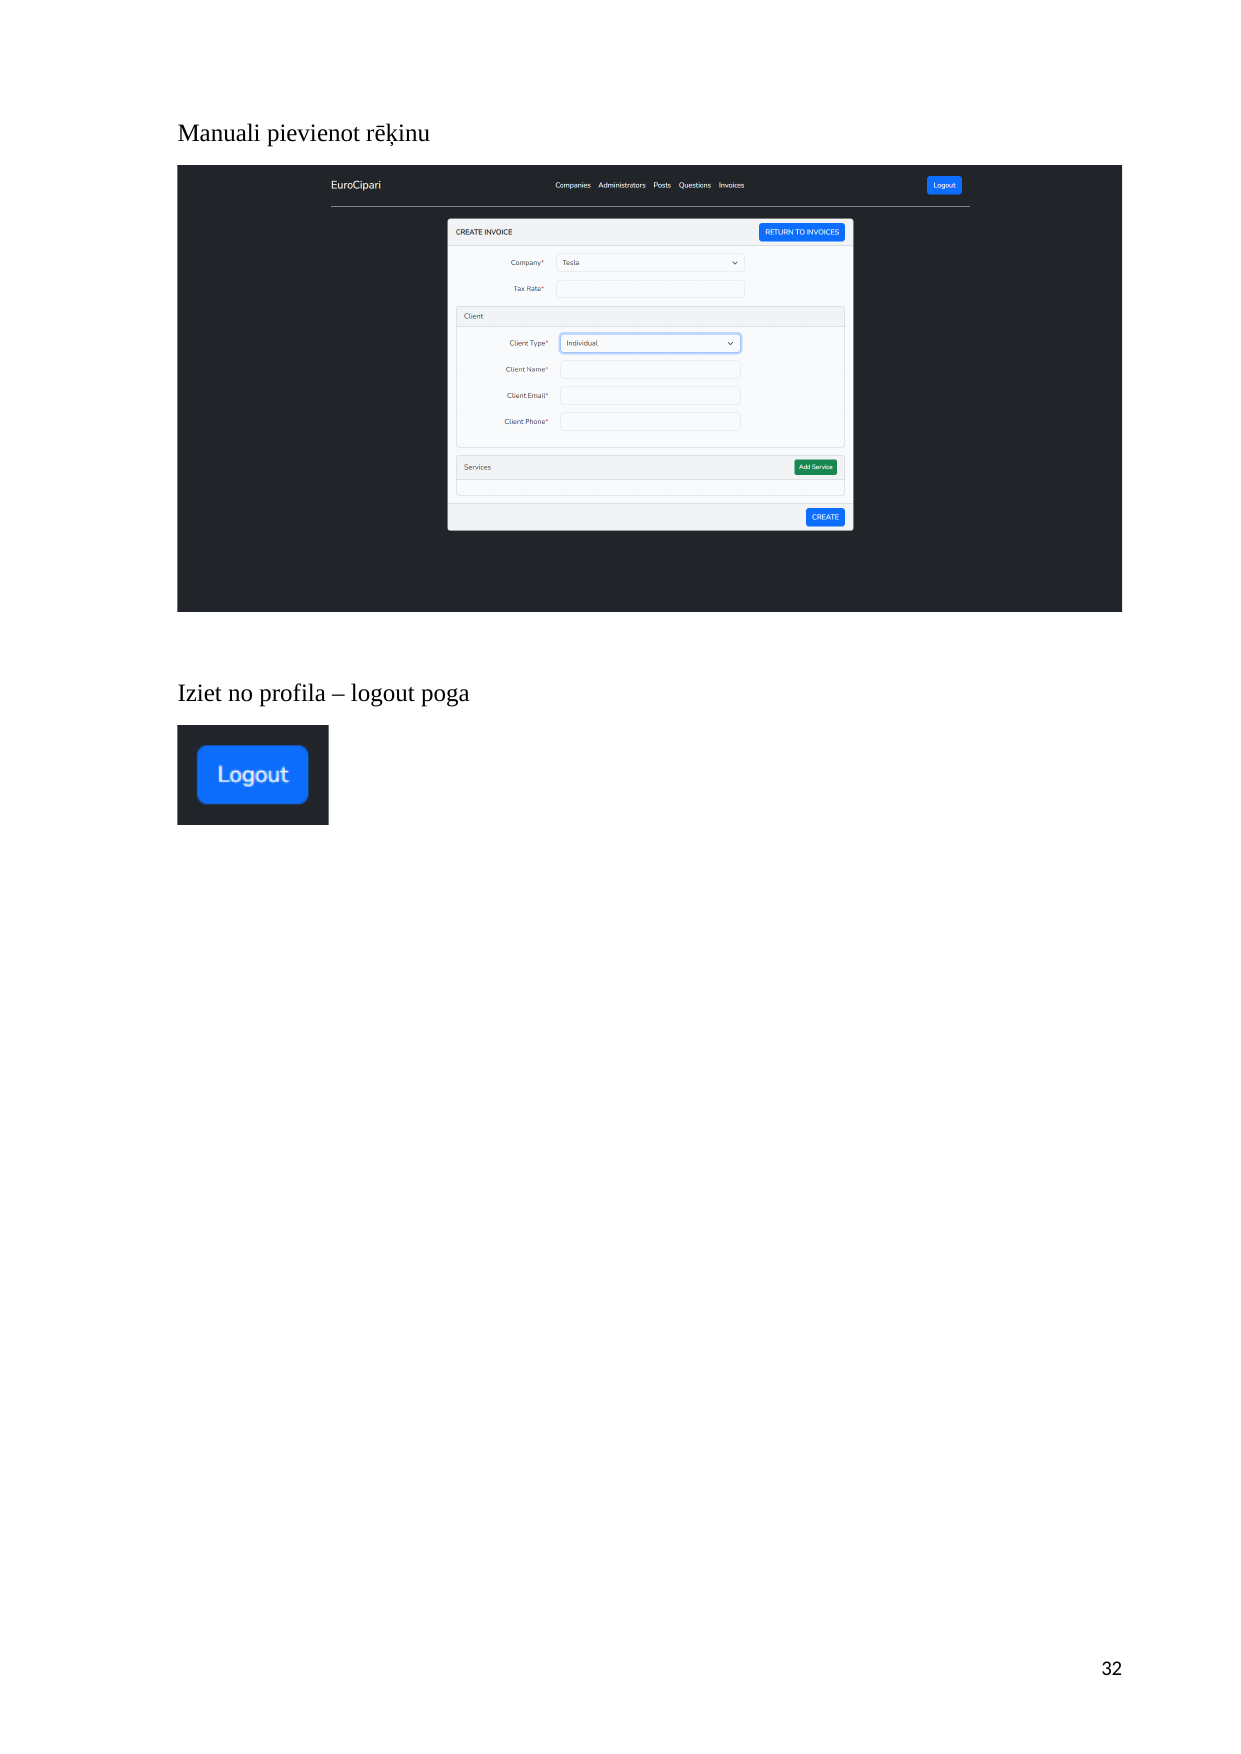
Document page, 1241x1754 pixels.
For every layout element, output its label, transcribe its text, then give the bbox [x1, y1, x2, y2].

text Manuali pievienot rēķinu [177, 118, 1122, 147]
picture [177, 165, 1123, 612]
picture [177, 725, 329, 825]
text Iziet no profila – logout poga [177, 678, 1122, 707]
